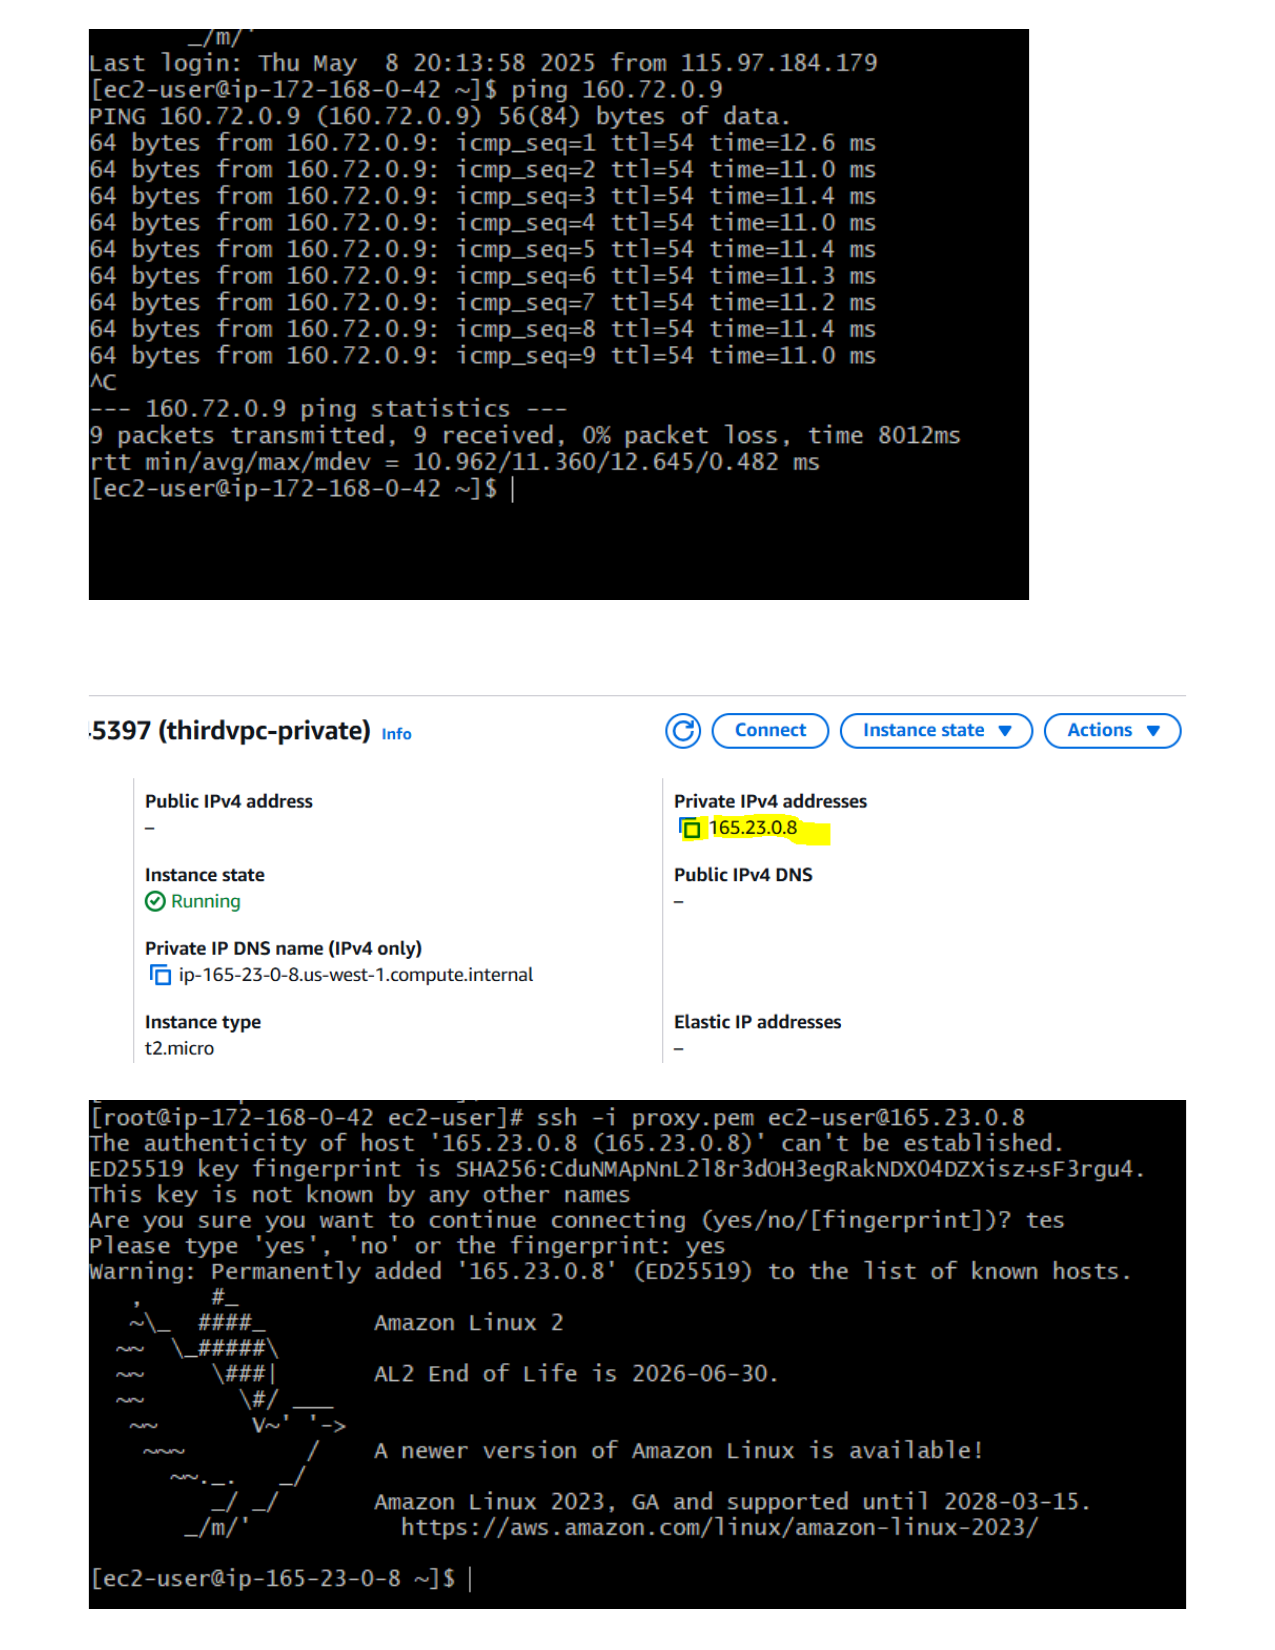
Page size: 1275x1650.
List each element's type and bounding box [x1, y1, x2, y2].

picture [88, 1100, 1187, 1609]
picture [88, 29, 1030, 600]
picture [88, 670, 1187, 1063]
